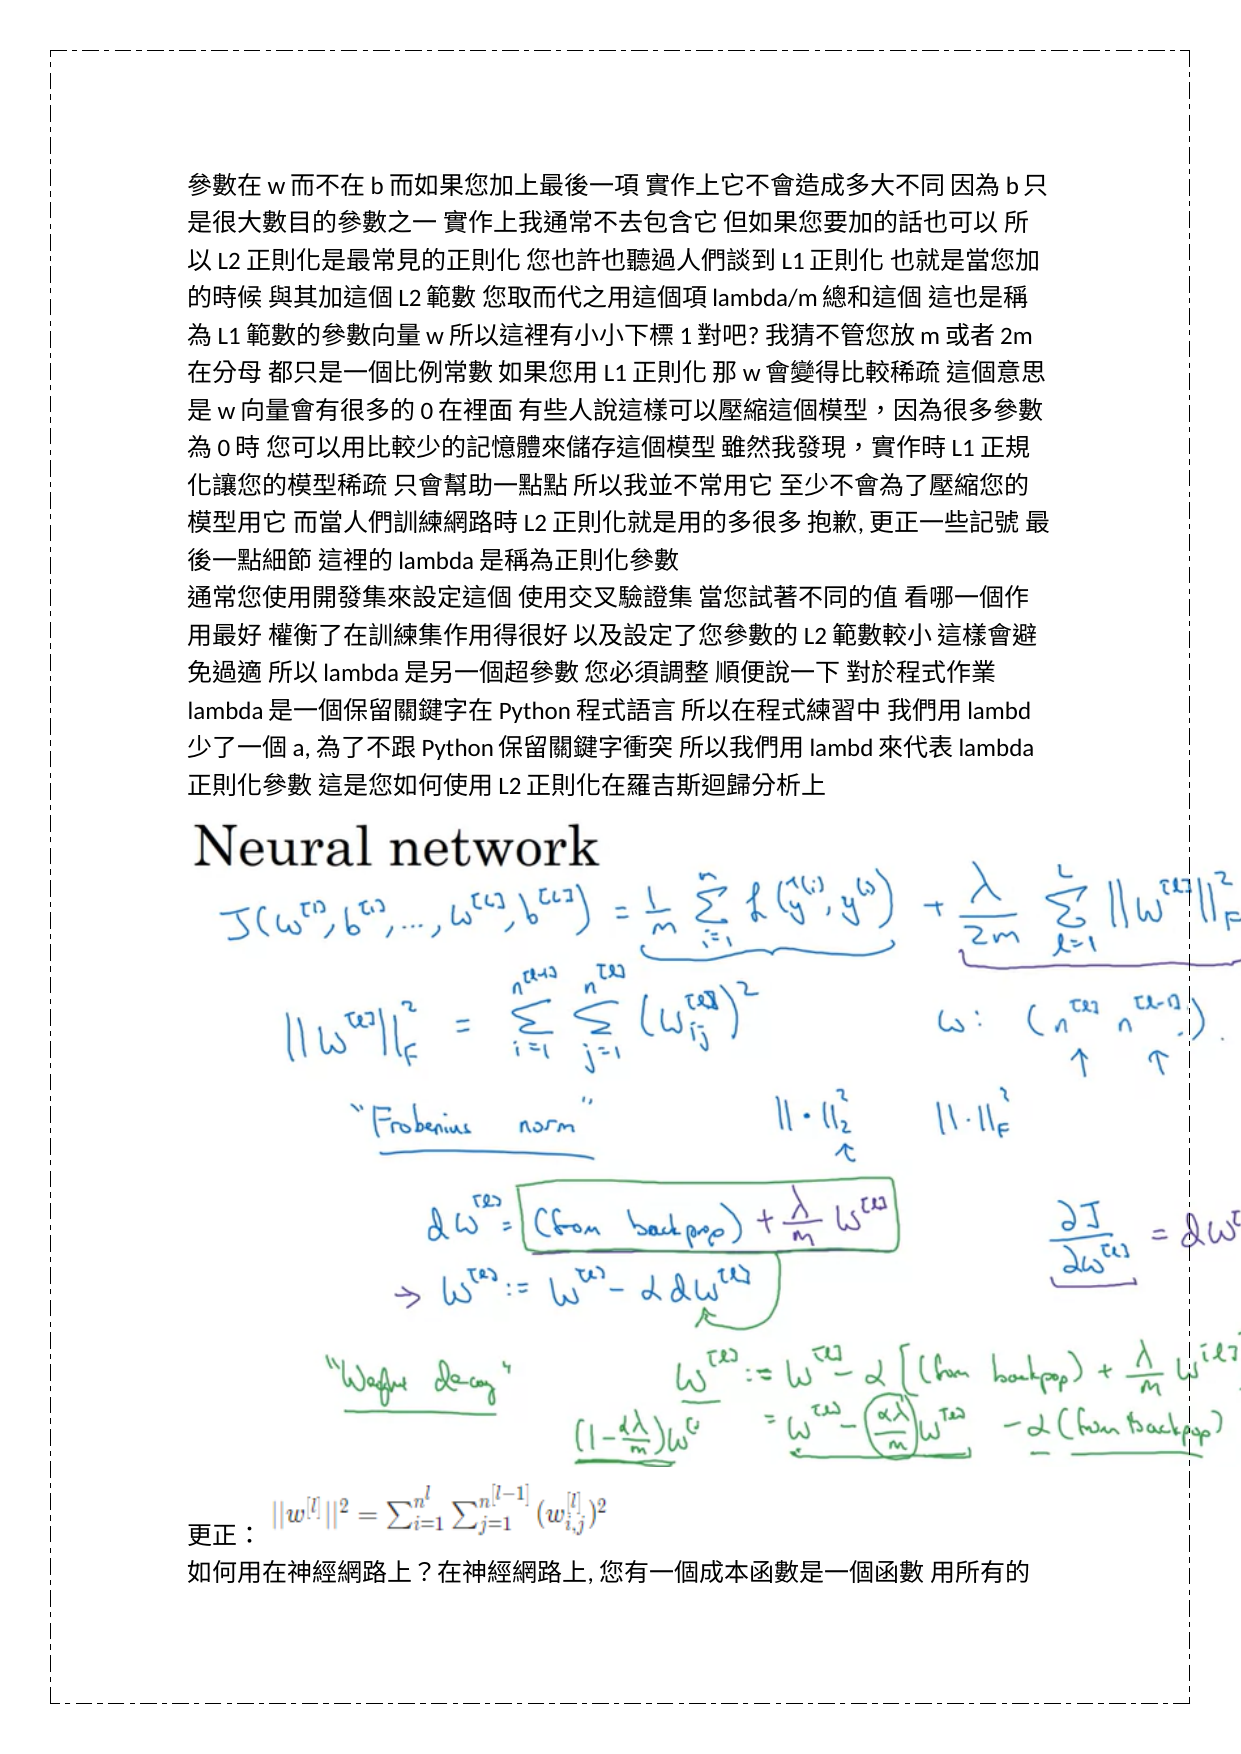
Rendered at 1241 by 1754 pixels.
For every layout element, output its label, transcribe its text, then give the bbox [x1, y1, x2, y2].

picture [187, 812, 1241, 1467]
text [187, 1552, 1053, 1589]
picture [262, 1477, 618, 1545]
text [187, 164, 1053, 577]
text 通常您使用開發集來設定這個 使用交叉驗證集 當您試著不同的值 看哪一個作用最好 權衡了在訓練集作用得很好 以及設定了您參數的L2範數較小 這樣會避免過適 所以lambda是另一個超參數 您必須調整 順便說一下 對於程式作業lambda是一個保留關鍵字在Python程式語言 所以在程式練習中 我們用lambd少了一個a, 為了不跟Python保留關鍵字衝突 所以我們用lambd來代表lambda正則化參數 這是您如何使用L2正則化在羅吉斯迴歸分析上 [187, 577, 1053, 802]
